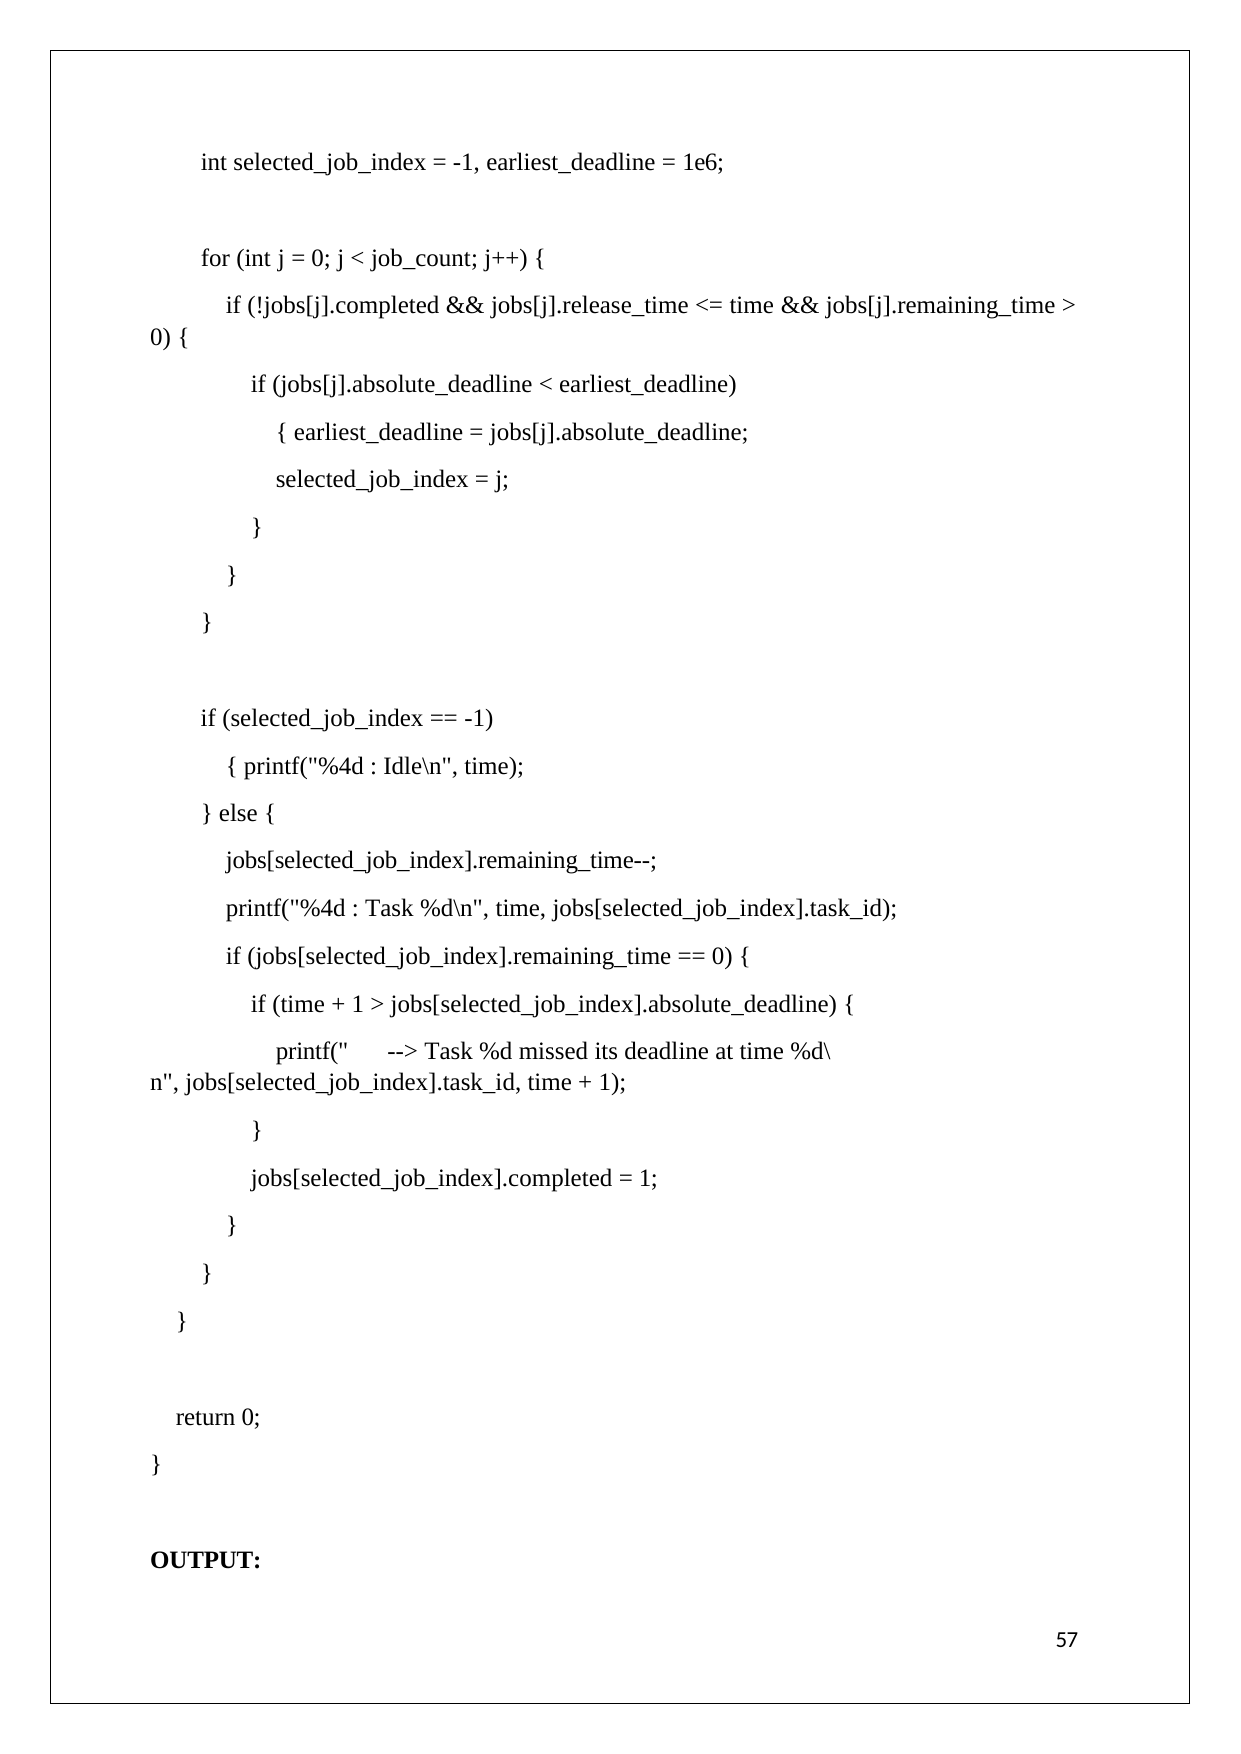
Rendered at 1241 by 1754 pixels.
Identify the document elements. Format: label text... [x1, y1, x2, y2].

text jobs[selected_job_index].remaining_time--; [226, 845, 1128, 874]
text if (jobs[j].absolute_deadline < earliest_deadline) { earliest_deadline = jobs[j].absolute_deadline; selected_job_index = j; [251, 369, 754, 493]
text if (!jobs[j].completed && jobs[j].release_time <= time && jobs[j].remaining_time > [226, 291, 1128, 319]
text printf("%4d : Task %d\n", time, jobs[selected_job_index].task_id); if (jobs[selected_job_index].remaining_time == 0) { [226, 893, 906, 969]
text return 0; [176, 1402, 1128, 1430]
text if (time + 1 > jobs[selected_job_index].absolute_deadline) { [251, 989, 1128, 1018]
text } [201, 607, 1128, 636]
text printf(" --> Task %d missed its deadline at time %d\n", jobs[selected_job_index].task_id, time + 1); [150, 1036, 858, 1096]
text } [176, 1306, 1128, 1335]
text 0) { [150, 322, 189, 350]
text } else { [201, 798, 1128, 827]
text } [201, 1258, 1128, 1287]
text int selected_job_index = -1, earliest_deadline = 1e6; [201, 147, 1128, 176]
text } [226, 560, 1128, 589]
text jobs[selected_job_index].completed = 1; [251, 1163, 1128, 1192]
subtitle OUTPUT: [150, 1545, 1128, 1574]
text if (selected_job_index == -1) { printf("%4d : Idle\n", time); [200, 703, 554, 779]
text } [251, 512, 1128, 541]
text } [251, 1115, 1128, 1144]
text } [226, 1210, 1128, 1239]
text for (int j = 0; j < job_count; j++) { [201, 243, 1128, 272]
text } [150, 1449, 1128, 1478]
